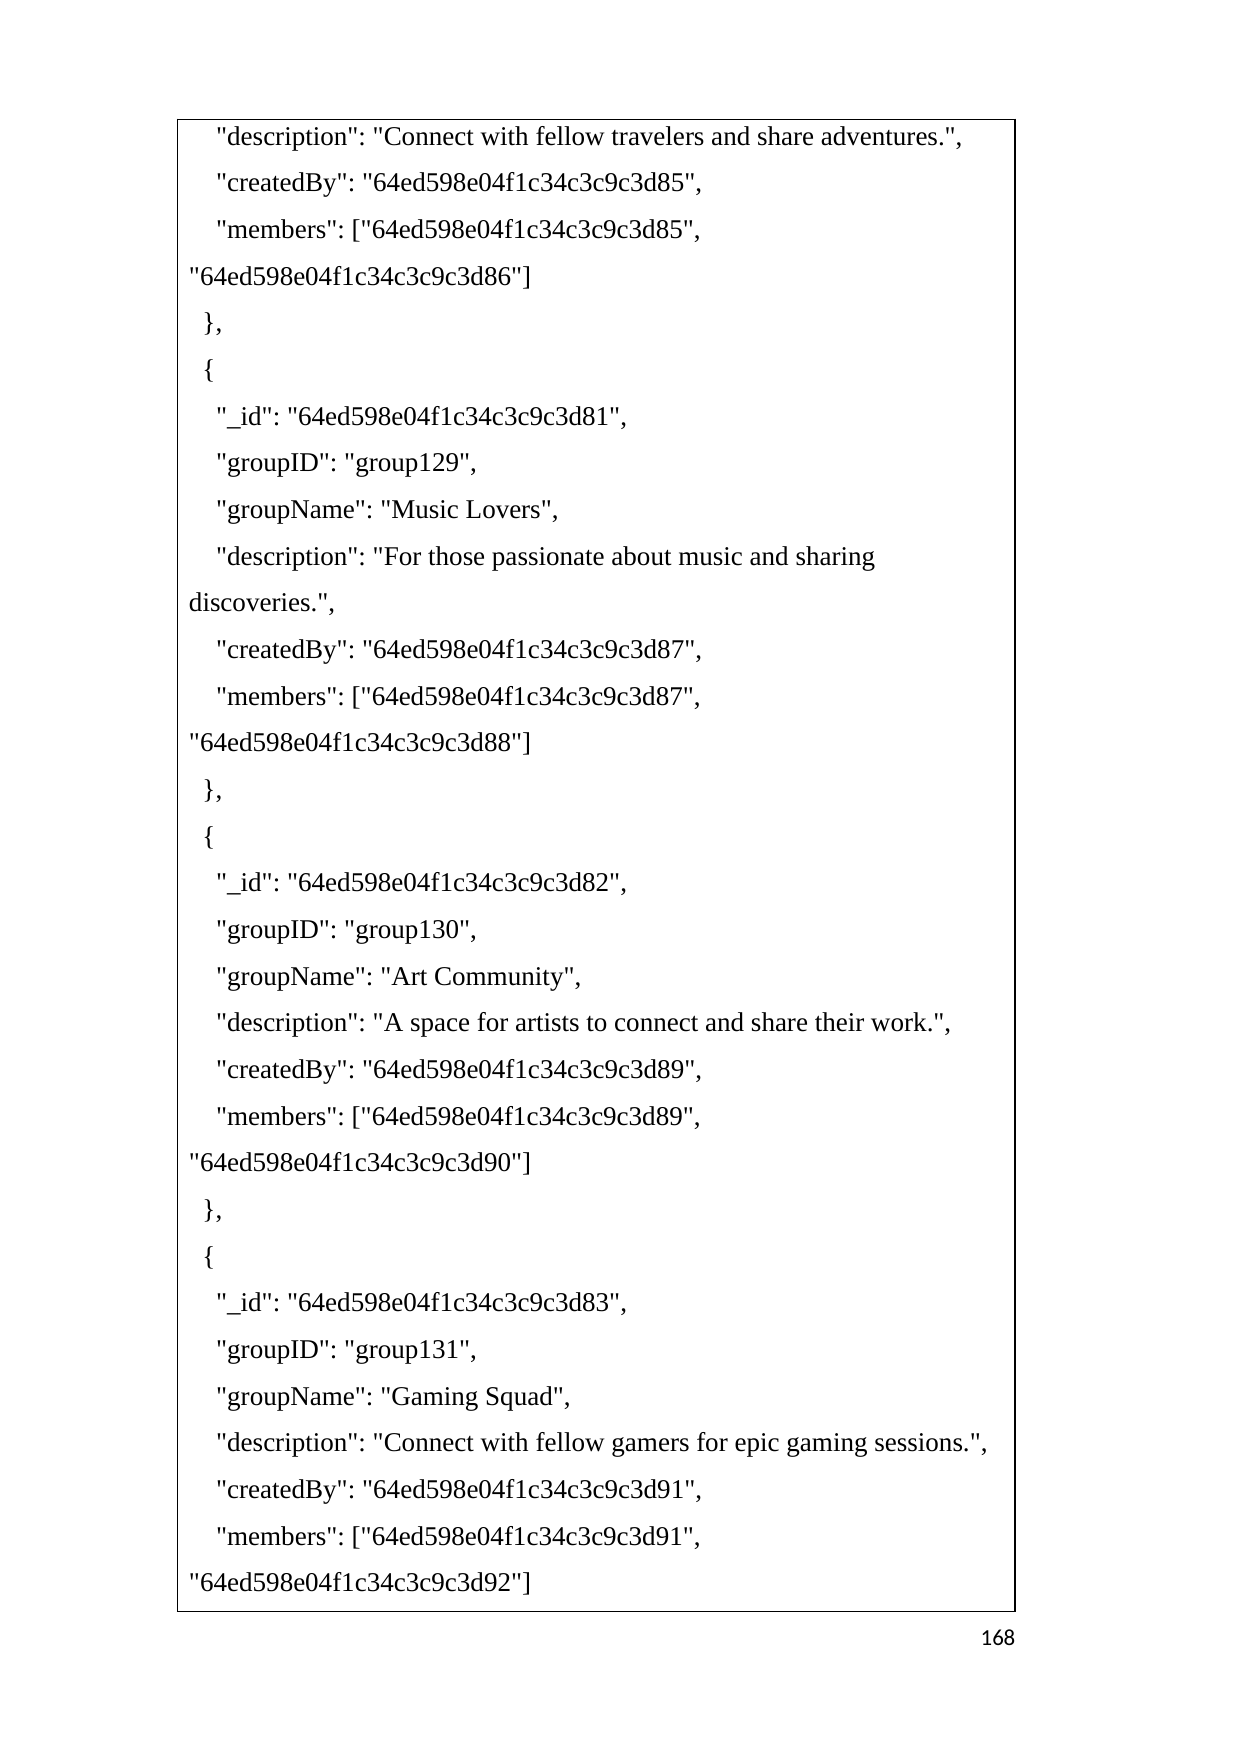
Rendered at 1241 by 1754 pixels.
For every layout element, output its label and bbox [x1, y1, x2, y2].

table_header [178, 120, 1014, 1611]
